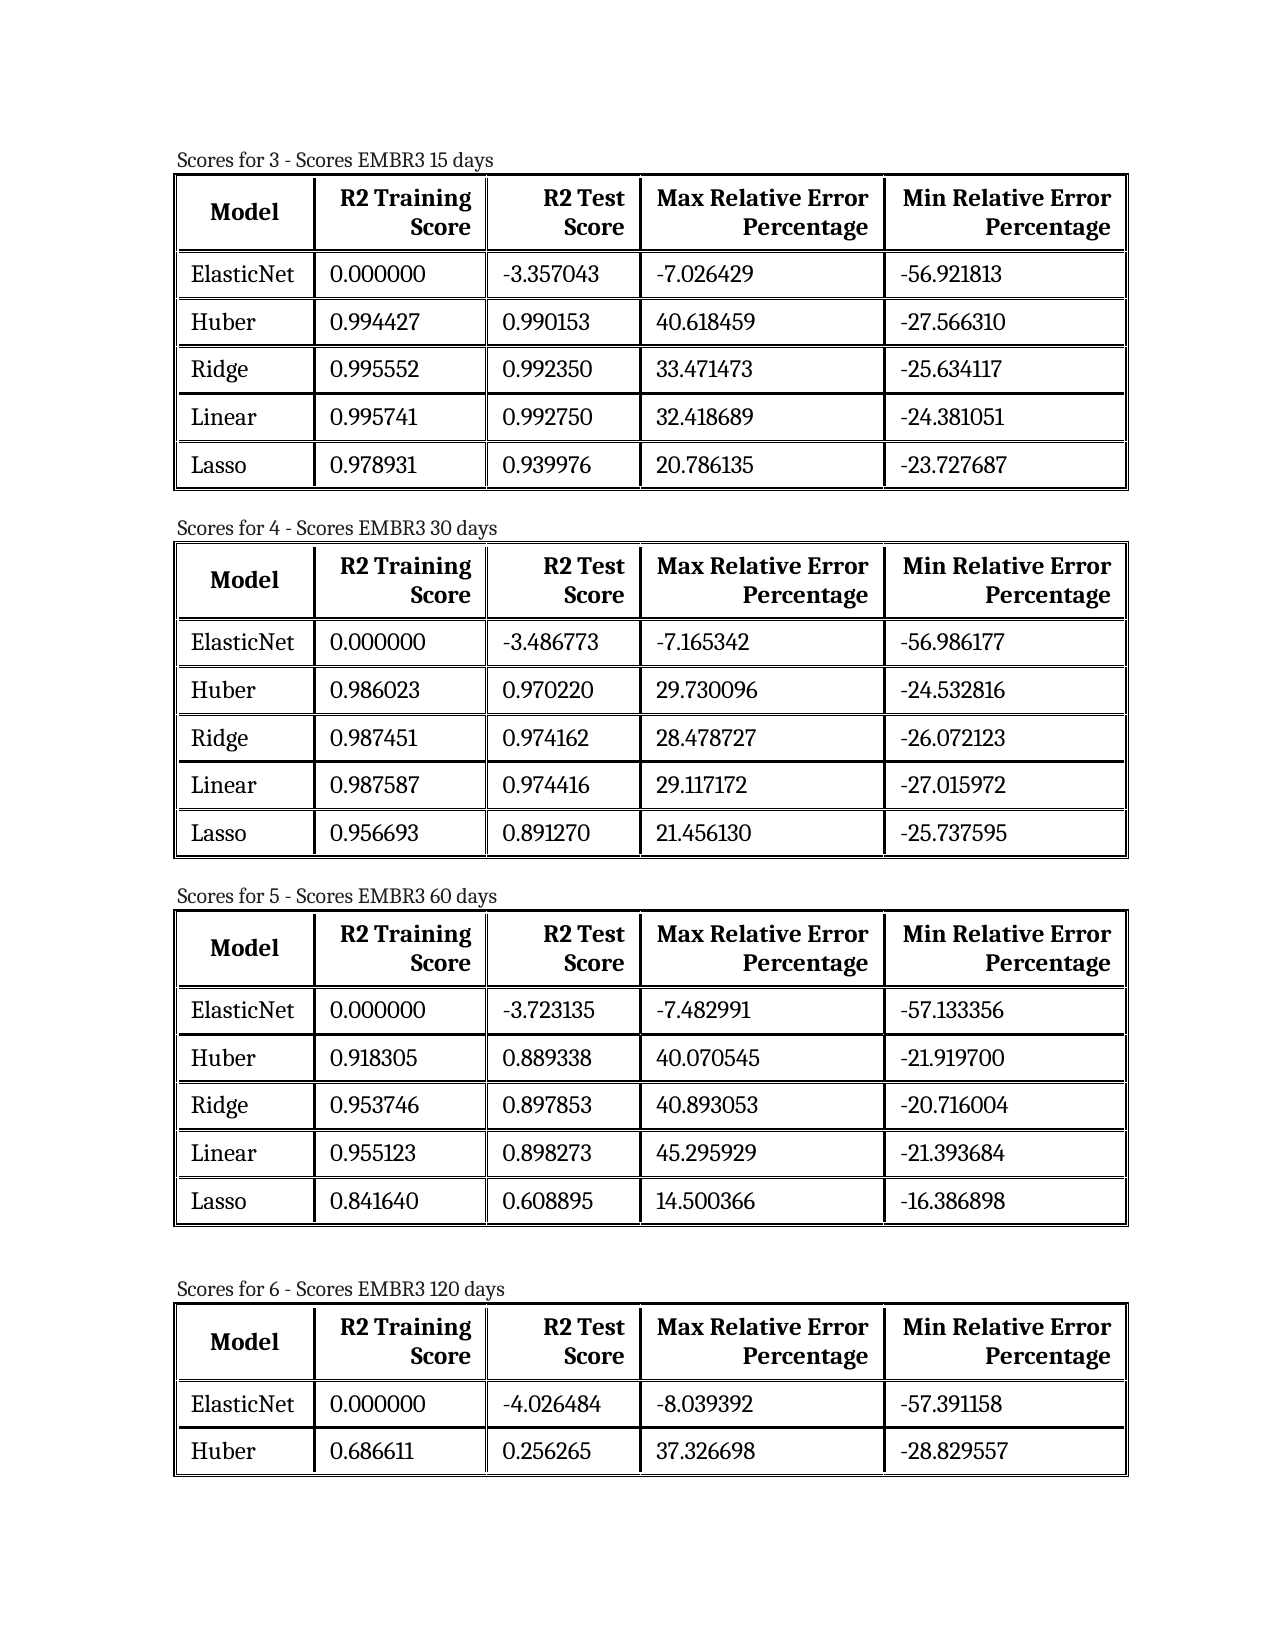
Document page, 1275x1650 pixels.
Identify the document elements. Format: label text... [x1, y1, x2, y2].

table_header R2 Test Score [487, 544, 640, 617]
table_cell ElasticNet [177, 617, 313, 665]
table_header Min Relative Error Percentage [884, 1305, 1125, 1378]
table_cell -21.393684 [886, 1128, 1126, 1176]
table_cell -7.026429 [642, 253, 883, 297]
table_cell -4.026484 [488, 1382, 639, 1426]
table_cell -24.381051 [886, 392, 1125, 439]
text Scores for 5 - Scores EMBR3 60 days [177, 884, 1098, 909]
table_cell 0.994427 [316, 300, 485, 344]
table_cell 0.686611 [314, 1429, 487, 1474]
table_cell 0.898273 [488, 1132, 639, 1176]
table_cell 40.070545 [642, 1036, 883, 1080]
table_header Min Relative Error Percentage [884, 912, 1125, 985]
table_cell -7.482991 [642, 989, 883, 1033]
table_cell 45.295929 [642, 1132, 883, 1176]
table_cell 0.256265 [487, 1429, 640, 1474]
table_cell 0.990153 [488, 300, 639, 344]
table_header Model [177, 1305, 314, 1378]
table_header R2 Test Score [487, 1305, 640, 1378]
table_header R2 Training Score [314, 912, 487, 985]
text Scores for 3 - Scores EMBR3 15 days [177, 148, 1098, 173]
table_cell ElasticNet [177, 1379, 313, 1426]
table_cell Huber [175, 297, 314, 344]
table_cell -28.829557 [884, 1426, 1125, 1474]
table_header Max Relative Error Percentage [640, 1304, 884, 1378]
table_cell -57.133356 [886, 985, 1126, 1033]
table_cell Lasso [177, 440, 314, 487]
table_cell 0.974162 [488, 716, 639, 760]
table_cell 0.939976 [487, 443, 640, 487]
table_cell 20.786135 [640, 443, 884, 487]
table_cell 29.117172 [642, 763, 883, 808]
table_cell Linear [177, 1128, 313, 1176]
table_cell -3.486773 [488, 621, 639, 665]
table_cell Linear [177, 392, 313, 439]
text Scores for 4 - Scores EMBR3 30 days [177, 516, 1098, 541]
table_cell -57.391158 [886, 1379, 1126, 1426]
table_header Max Relative Error Percentage [640, 175, 884, 249]
table_cell 0.987451 [316, 716, 485, 760]
table_cell Ridge [177, 344, 313, 392]
table_header Max Relative Error Percentage [640, 911, 884, 985]
table_header Model [177, 544, 314, 617]
table_cell -25.737595 [884, 808, 1127, 855]
text Scores for 6 - Scores EMBR3 120 days [177, 1277, 1098, 1302]
table_cell -23.727687 [884, 440, 1126, 487]
table_cell -8.039392 [642, 1382, 883, 1426]
table_cell 33.471473 [642, 348, 883, 392]
table_cell -25.634117 [886, 344, 1126, 392]
table_cell -7.165342 [642, 621, 883, 665]
table_cell -27.566310 [884, 297, 1127, 344]
table_cell 0.000000 [316, 989, 485, 1033]
table_cell 0.955123 [316, 1132, 485, 1176]
table_cell 0.987587 [316, 763, 485, 808]
table_cell Lasso [175, 1176, 314, 1223]
table_cell 0.974416 [488, 763, 639, 808]
table_cell 0.000000 [316, 253, 485, 297]
table_cell 40.618459 [642, 300, 883, 344]
table_cell -3.357043 [488, 253, 639, 297]
table_header Model [177, 912, 314, 985]
table_cell 40.893053 [642, 1084, 883, 1128]
table_cell 0.978931 [314, 443, 487, 487]
table_cell 0.000000 [316, 621, 485, 665]
table_cell 0.992750 [488, 395, 639, 439]
table_cell -20.716004 [886, 1080, 1126, 1128]
table_cell -27.015972 [886, 760, 1125, 808]
table_cell 21.456130 [640, 811, 884, 855]
table_cell 28.478727 [642, 716, 883, 760]
table_cell ElasticNet [177, 985, 313, 1033]
table_cell 14.500366 [640, 1179, 884, 1223]
table_header Max Relative Error Percentage [640, 542, 884, 617]
table_cell 0.897853 [488, 1084, 639, 1128]
table_cell Ridge [177, 1080, 313, 1128]
table_header R2 Test Score [487, 176, 640, 249]
table_cell -56.921813 [886, 249, 1126, 297]
table_cell 37.326698 [640, 1429, 884, 1474]
table_cell 0.889338 [488, 1036, 639, 1080]
table_header Min Relative Error Percentage [884, 544, 1125, 617]
table_cell 0.970220 [488, 668, 639, 712]
table_cell 0.891270 [487, 811, 640, 855]
table_header R2 Training Score [314, 1305, 487, 1378]
table_header R2 Training Score [314, 544, 487, 617]
table_header Min Relative Error Percentage [884, 176, 1125, 249]
table_cell 0.953746 [316, 1084, 485, 1128]
table_cell Linear [177, 760, 313, 808]
table_cell Huber [175, 1033, 313, 1080]
table_cell 0.000000 [316, 1382, 485, 1426]
table_cell -3.723135 [488, 989, 639, 1033]
table_cell 0.995741 [316, 395, 485, 439]
table_cell 0.841640 [314, 1179, 487, 1223]
table_cell ElasticNet [177, 249, 313, 297]
table_header R2 Test Score [487, 912, 640, 985]
table_cell 0.608895 [487, 1179, 640, 1223]
table_header Model [177, 176, 314, 249]
table_cell -26.072123 [886, 713, 1126, 760]
table_cell Huber [175, 665, 314, 712]
table_cell 0.918305 [316, 1036, 485, 1080]
table_cell -21.919700 [886, 1033, 1127, 1080]
table_cell 29.730096 [642, 668, 883, 712]
table_cell Ridge [177, 713, 313, 760]
table_cell 0.986023 [316, 668, 485, 712]
table_cell -56.986177 [886, 617, 1126, 665]
table_cell 0.992350 [488, 348, 639, 392]
table_cell 0.995552 [316, 348, 485, 392]
table_header R2 Training Score [314, 176, 487, 249]
table_cell 32.418689 [642, 395, 883, 439]
table_cell -24.532816 [884, 665, 1127, 712]
table_cell 0.956693 [314, 811, 487, 855]
table_cell Lasso [175, 808, 314, 855]
table_cell -16.386898 [884, 1176, 1127, 1223]
table_cell Huber [177, 1426, 314, 1474]
